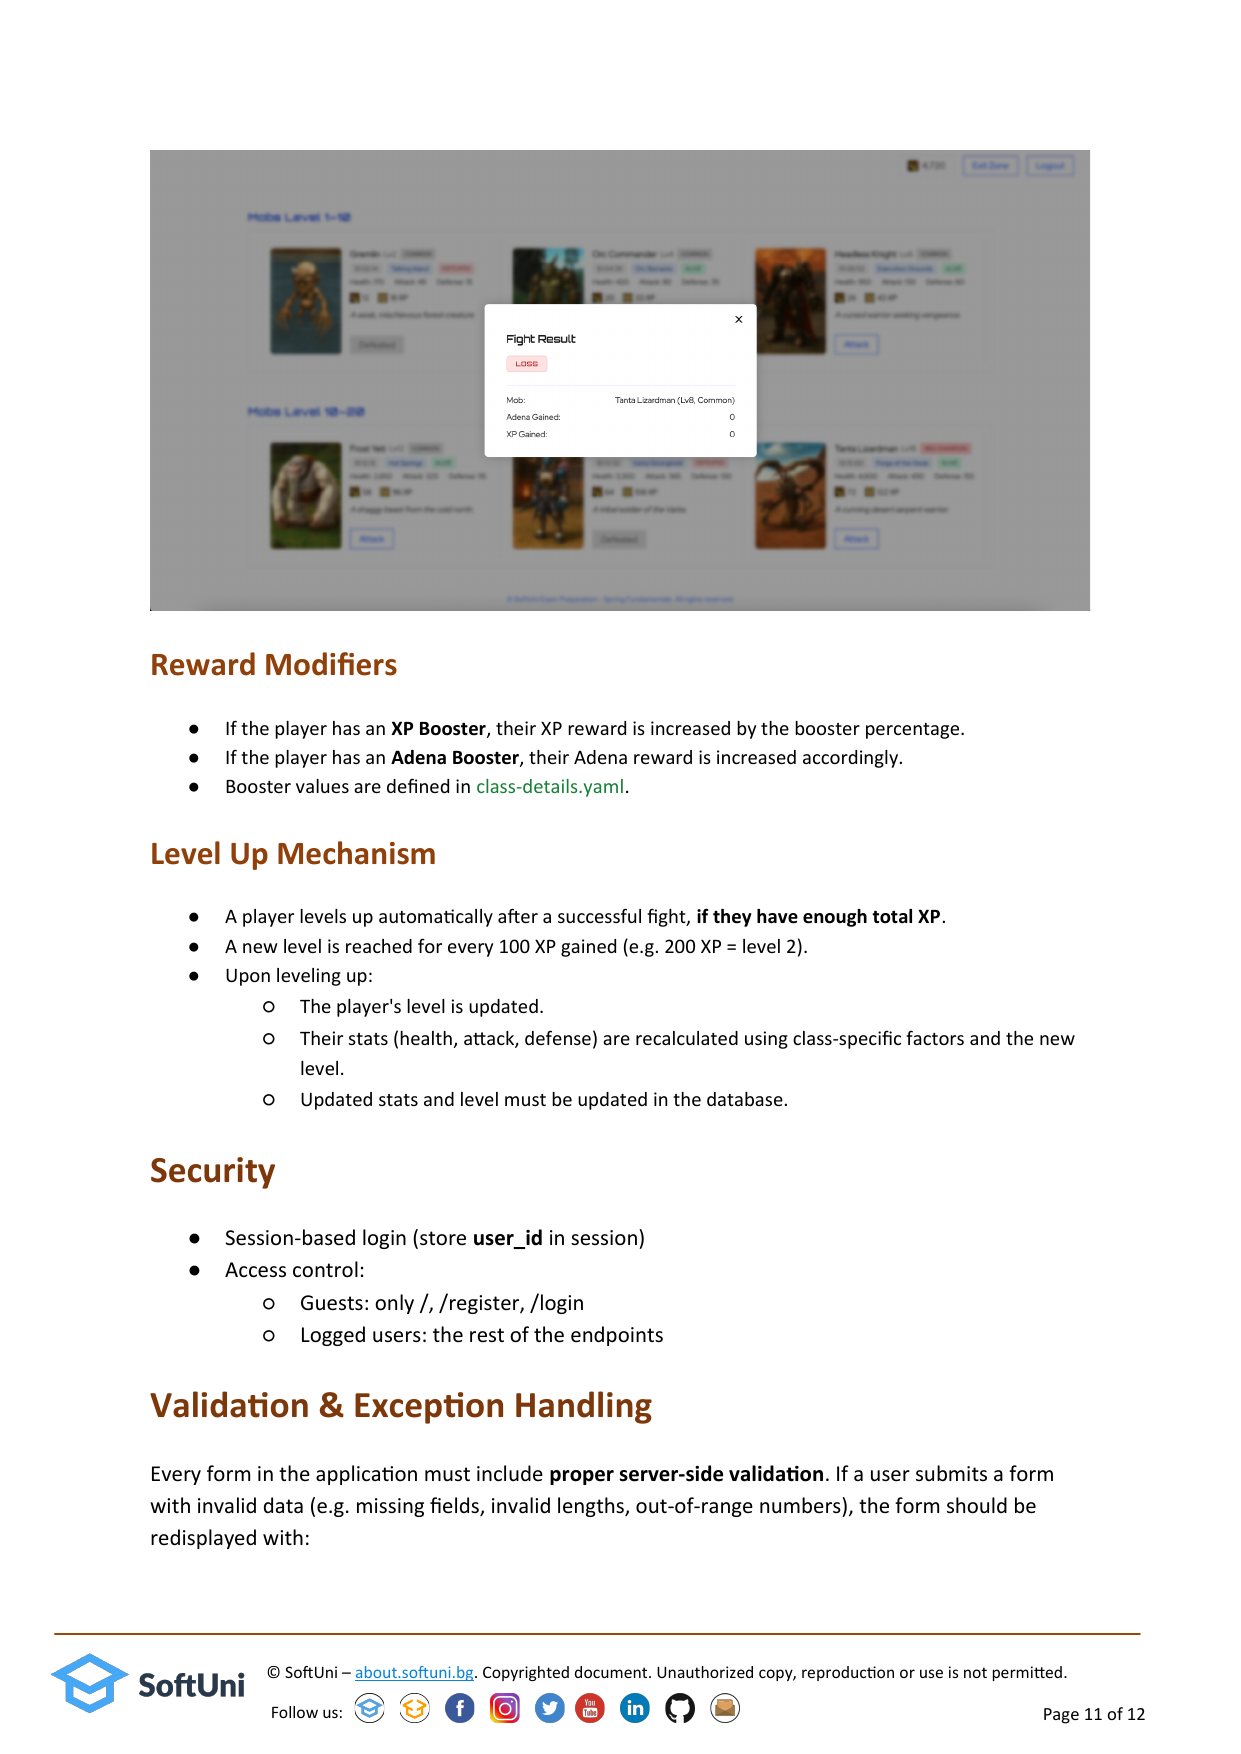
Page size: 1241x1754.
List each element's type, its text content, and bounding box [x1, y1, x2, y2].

picture [445, 1693, 475, 1723]
picture [710, 1693, 740, 1723]
picture [490, 1693, 520, 1723]
subtitle Security [150, 1146, 1090, 1191]
picture [634, 1705, 643, 1715]
picture [620, 1693, 629, 1702]
picture [665, 1693, 695, 1723]
picture [620, 1714, 629, 1723]
subtitle Reward Modifiers [150, 643, 1090, 684]
list Their stats (health, attack, defense) are recalculated using class-specific factors and the new level. [262, 1023, 1090, 1081]
list A new level is reached for every 100 XP gained (e.g. 200 XP = level 2). [187, 933, 1090, 958]
list Guests: only /, /register, /login [262, 1288, 1090, 1316]
list Updated stats and level must be updated in the database. [262, 1084, 1090, 1112]
picture [44, 1647, 250, 1719]
list A player levels up automatically after a successful fight, if they have enough total XP. [187, 904, 1090, 929]
list If the player has an Adena Booster, their Adena reward is increased accordingly. [187, 744, 1090, 770]
picture [641, 1693, 650, 1702]
picture [150, 150, 1091, 611]
list Access control: [187, 1256, 1090, 1283]
picture [535, 1693, 565, 1723]
picture [354, 1693, 385, 1723]
subtitle Level Up Mechanism [150, 832, 1090, 873]
picture [575, 1693, 605, 1723]
list Session-based login (store user_id in session) [187, 1223, 1090, 1251]
list Upon leveling up: [187, 962, 1090, 987]
text Every form in the application must include proper server-side validation. If a user submits a form with invalid data (e.g. missing fields, invalid lengths, out-of-range numbers), the form should be redisplayed with: [150, 1459, 1090, 1551]
list Logged users: the rest of the endpoints [262, 1320, 1090, 1348]
list The player's level is updated. [262, 991, 1090, 1019]
subtitle Validation & Exception Handling [150, 1381, 1090, 1427]
list Booster values are defined in class-details.yaml. [187, 773, 1090, 799]
picture [400, 1693, 430, 1723]
list If the player has an XP Booster, their XP reward is increased by the booster percentage. [187, 715, 1090, 741]
picture [641, 1714, 650, 1723]
